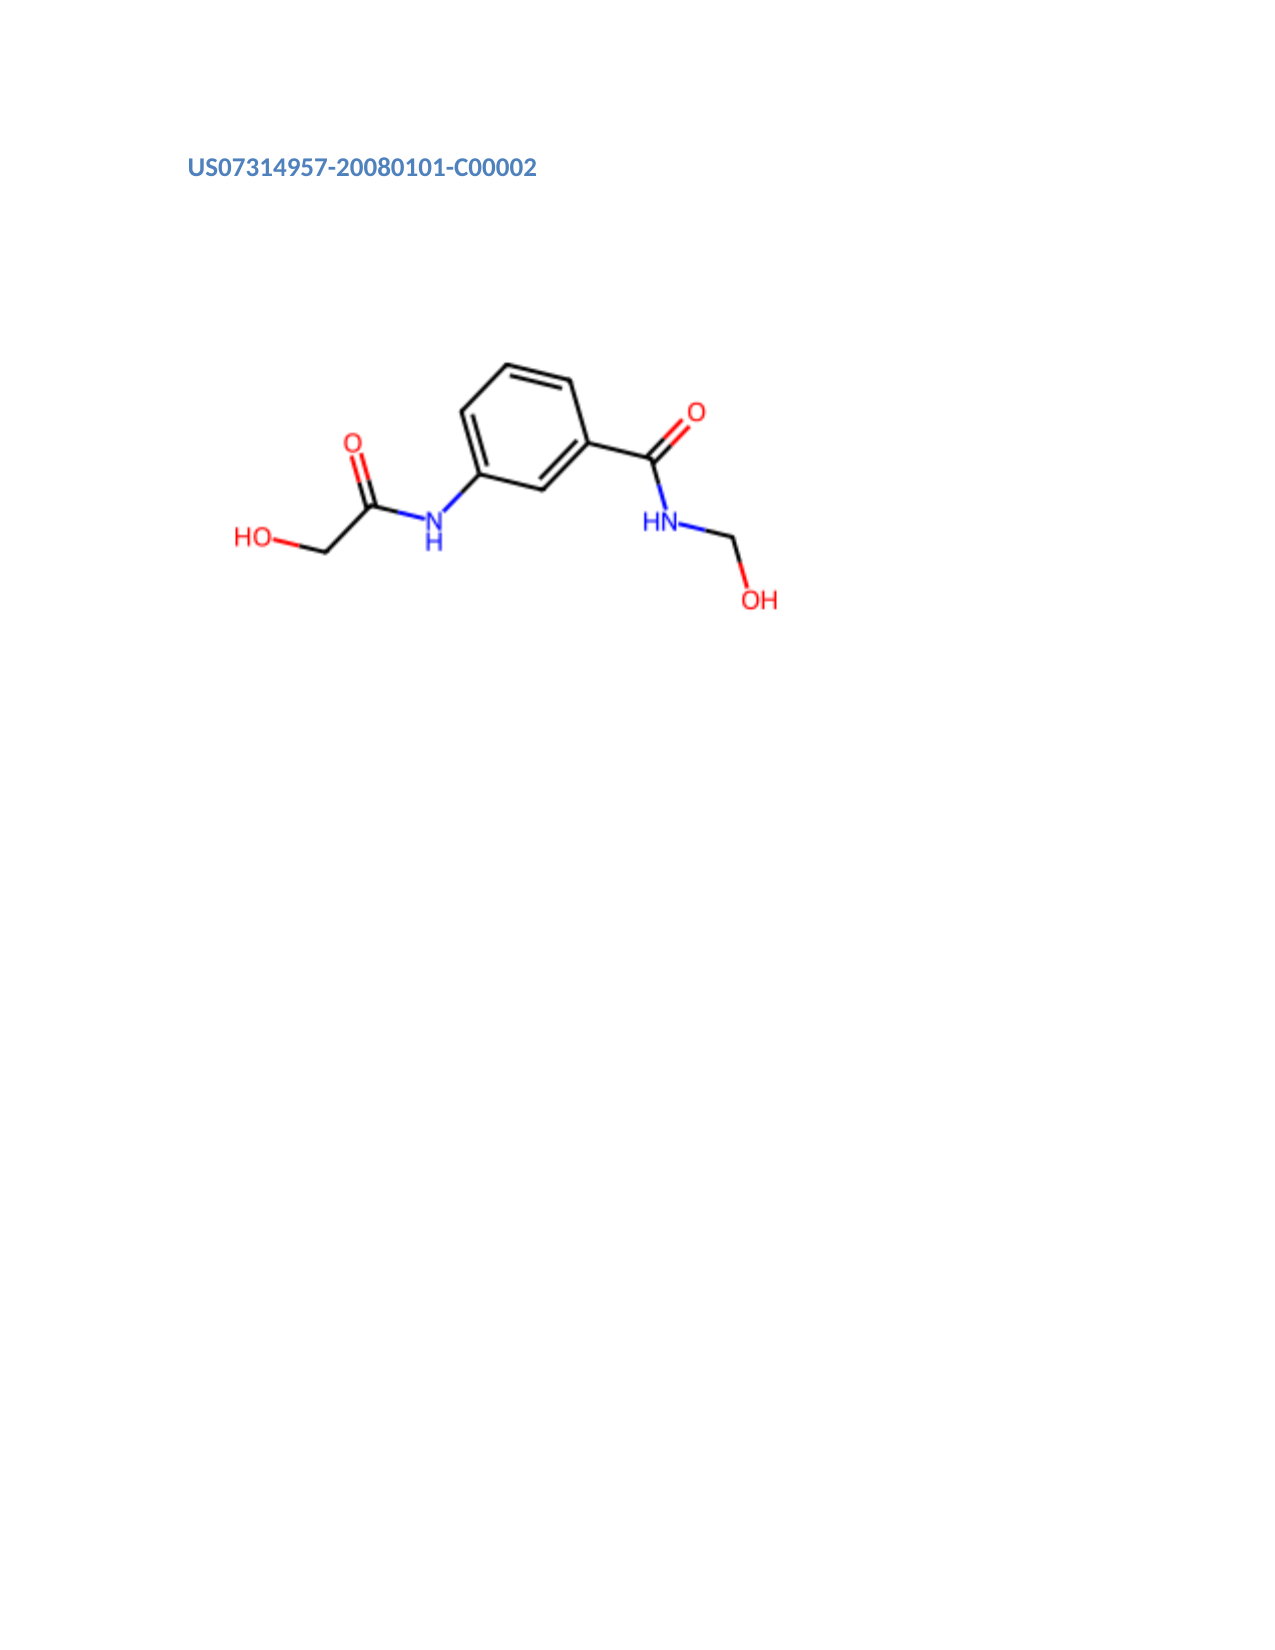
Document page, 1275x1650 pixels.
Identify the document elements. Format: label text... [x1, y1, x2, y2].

picture [206, 187, 807, 788]
subtitle US07314957-20080101-C00002 [187, 150, 1087, 183]
